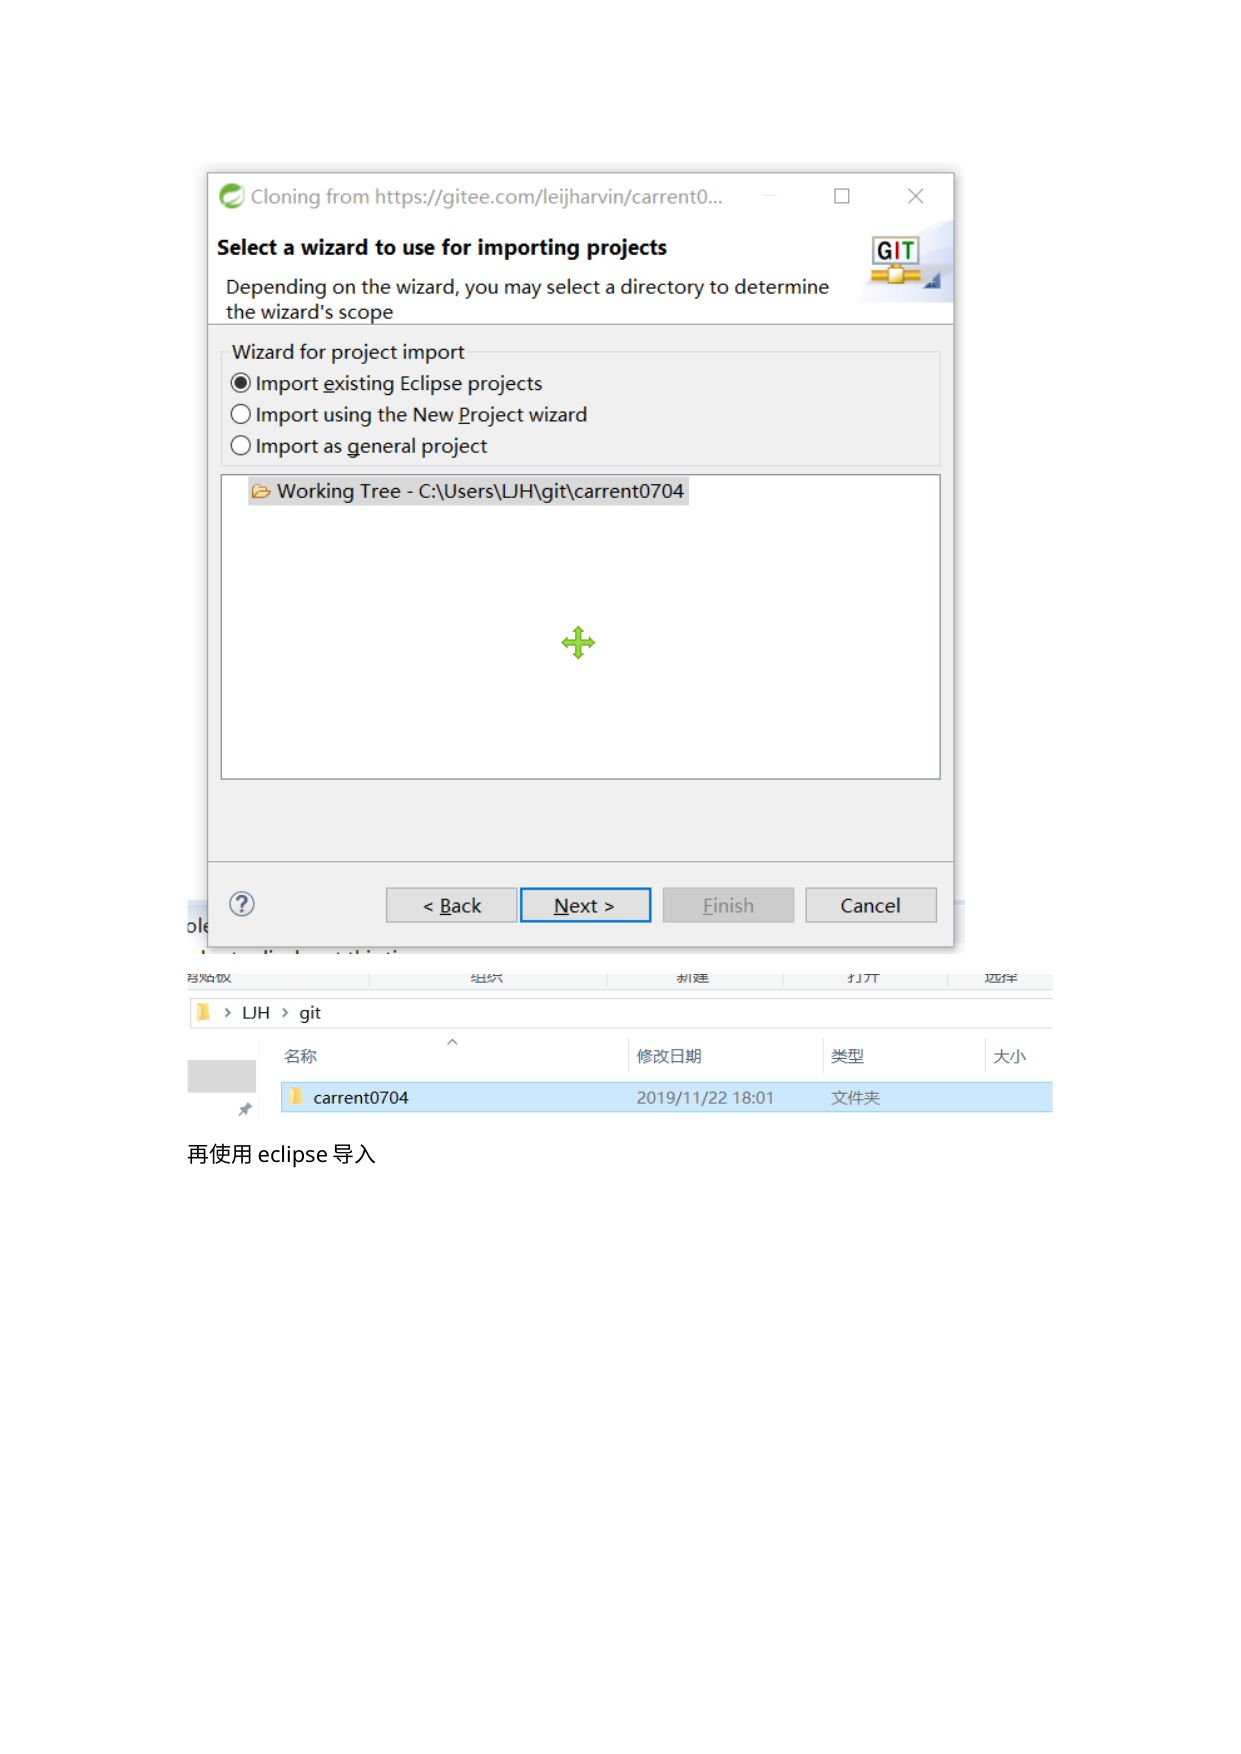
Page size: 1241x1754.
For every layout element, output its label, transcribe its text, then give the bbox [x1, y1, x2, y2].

picture [187, 162, 965, 954]
picture [187, 974, 1053, 1120]
text 再使用eclipse导入 [187, 1137, 1053, 1169]
